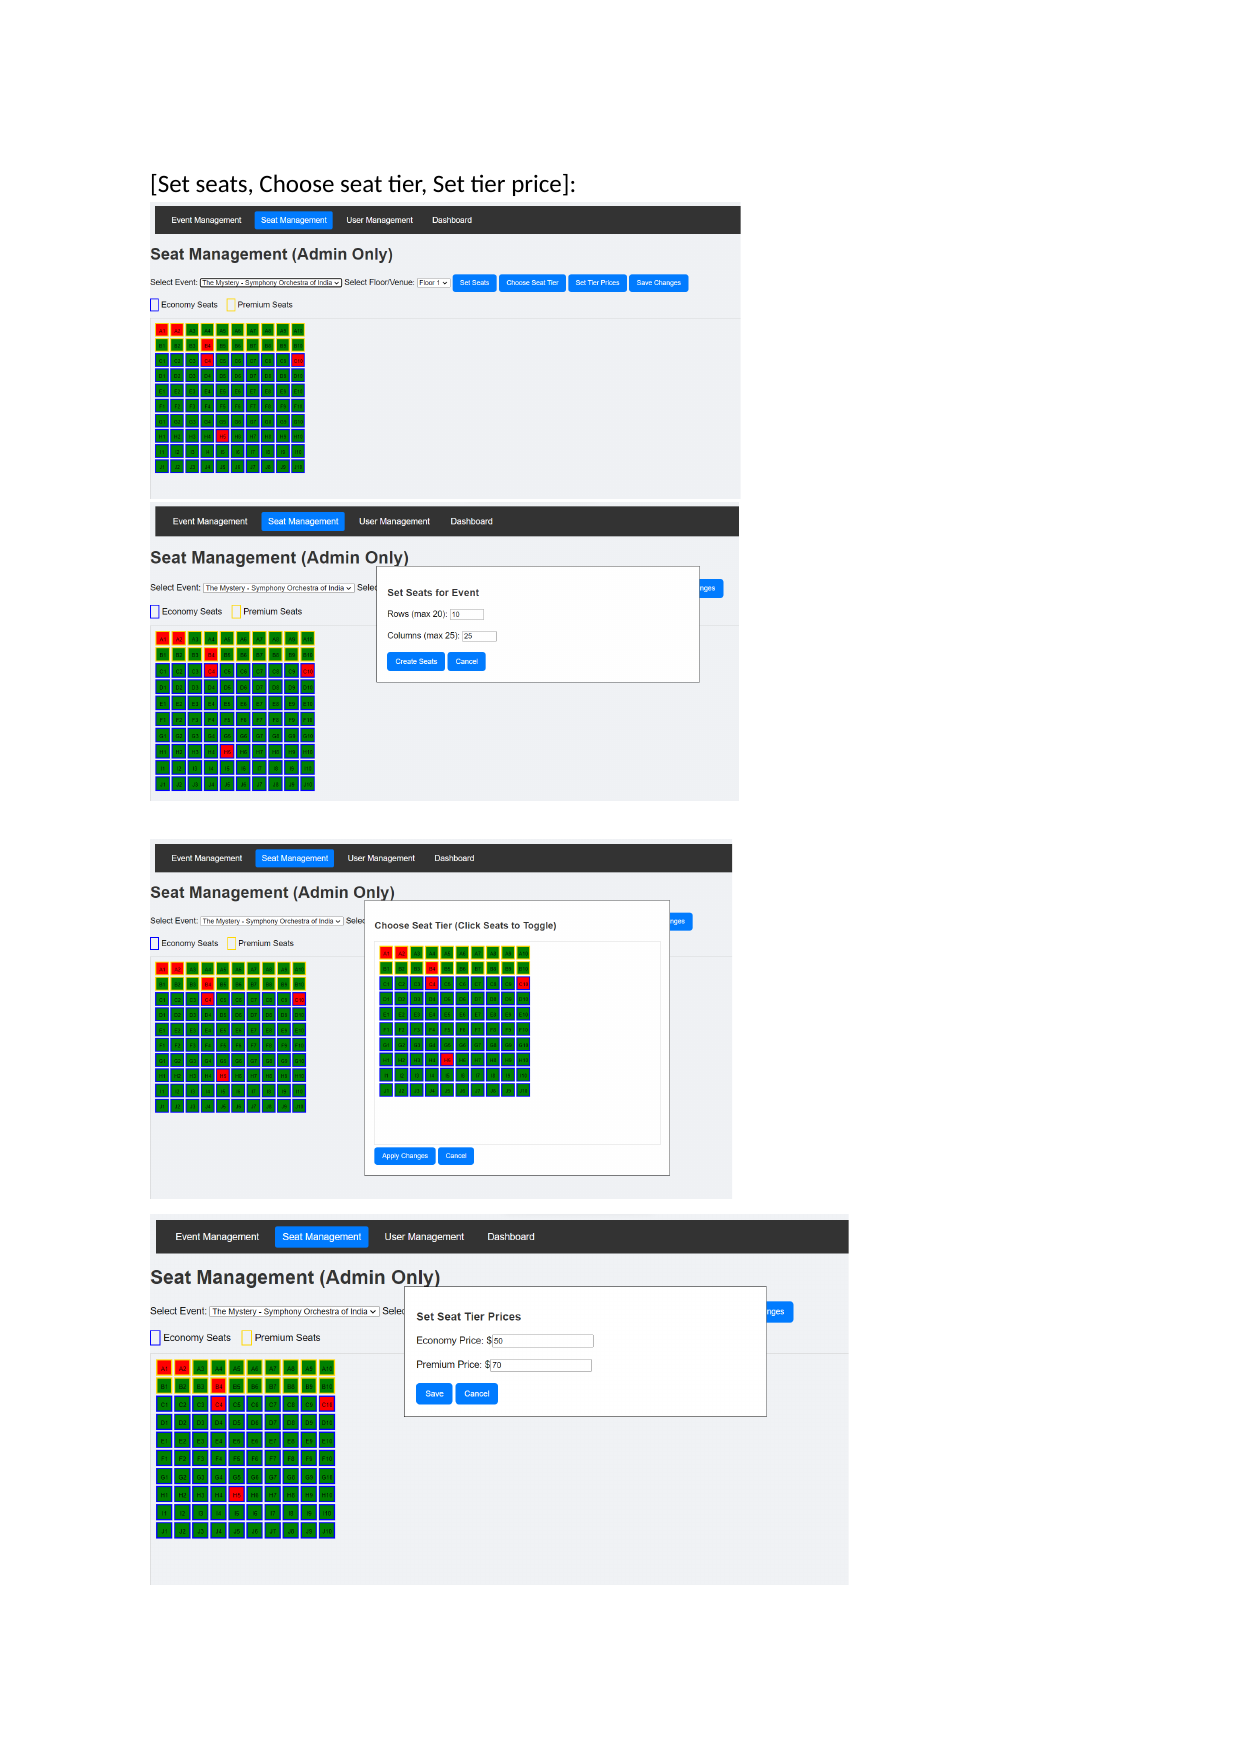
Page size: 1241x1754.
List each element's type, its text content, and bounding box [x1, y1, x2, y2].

picture [150, 839, 733, 1199]
text [Set seats, Choose seat tier, Set tier price]: [150, 164, 1090, 202]
picture [150, 1214, 849, 1585]
picture [150, 502, 739, 801]
picture [150, 202, 741, 499]
